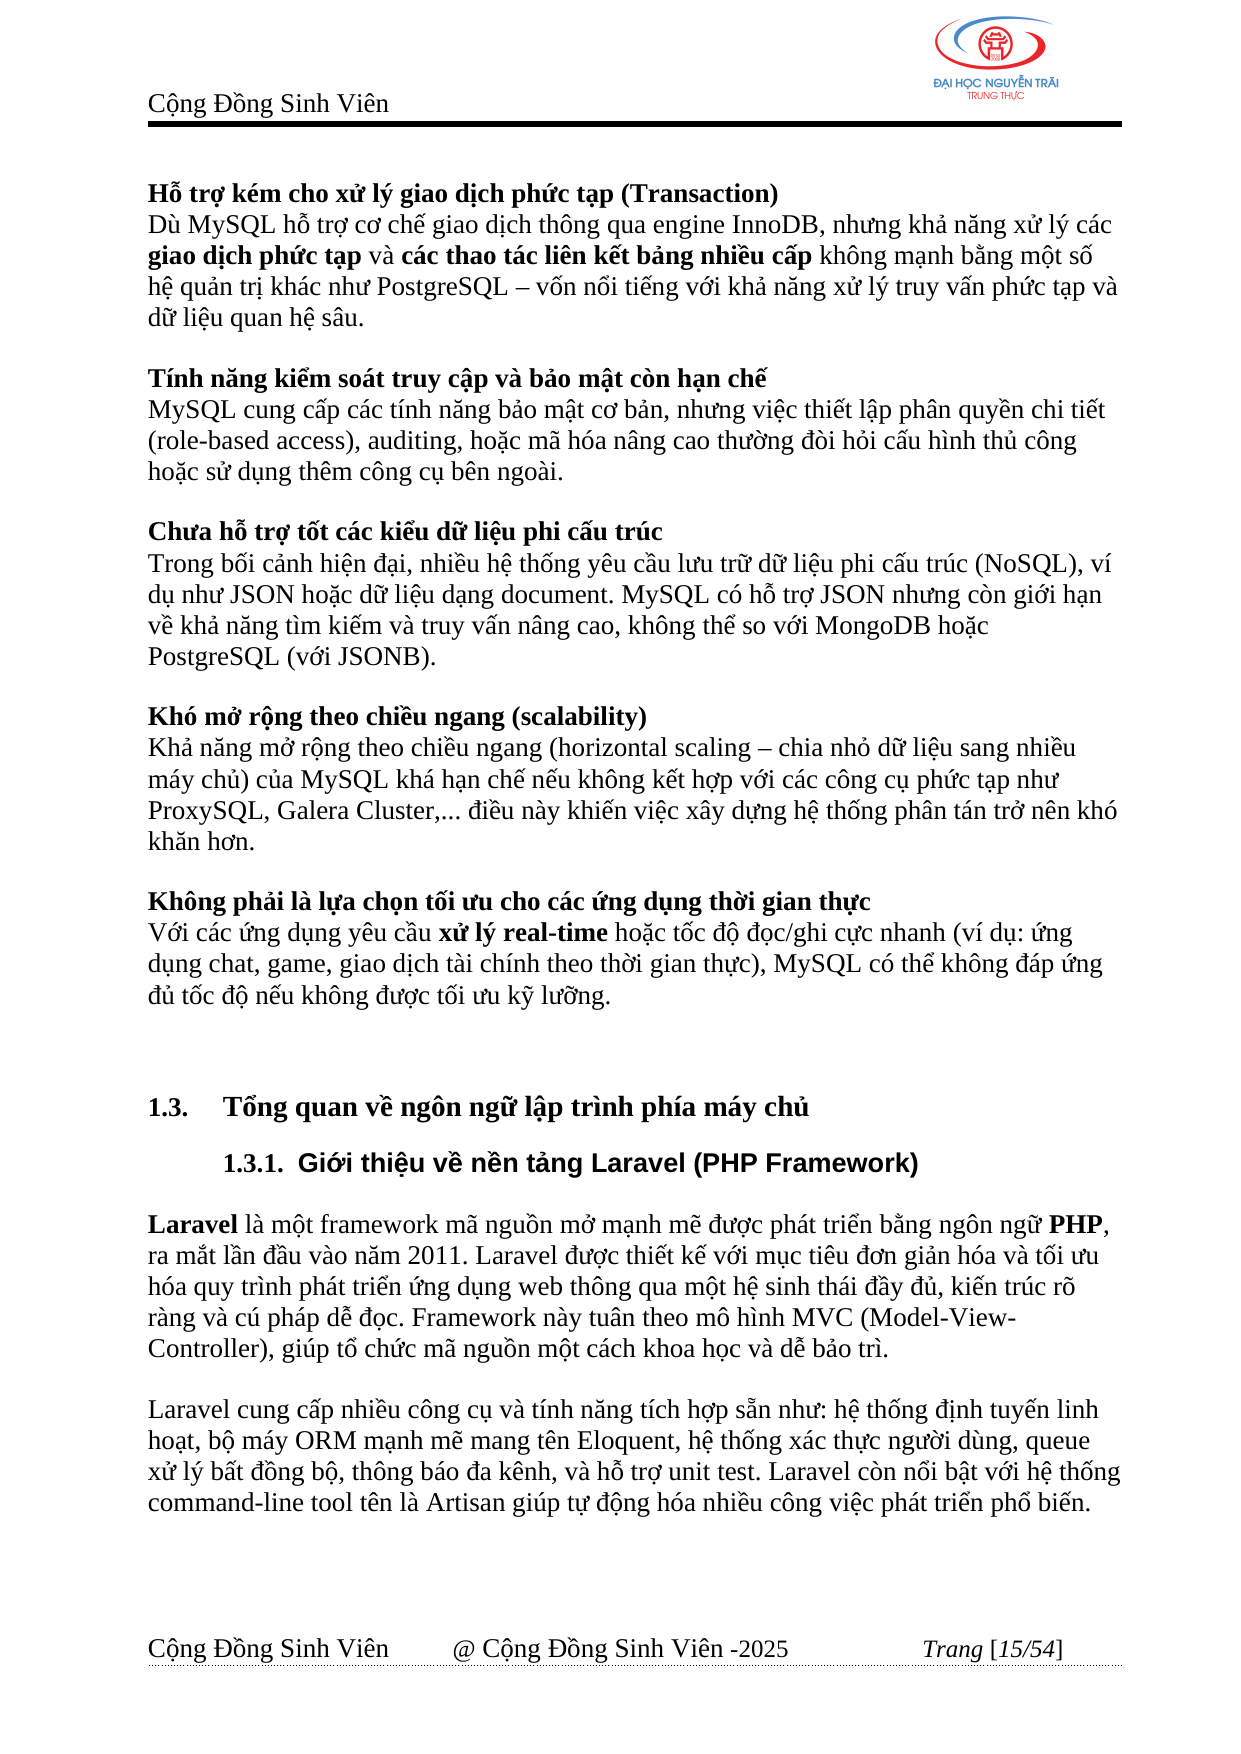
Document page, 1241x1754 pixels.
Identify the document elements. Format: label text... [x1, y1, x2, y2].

text Không phải là lựa chọn tối ưu cho các ứng dụng thời gian thực Với các ứng dụng yêu cầu xử lý real-time hoặc tốc độ đọc/ghi cực nhanh (ví dụ: ứng dụng chat, game, giao dịch tài chính theo thời gian thực), MySQL có thể không đáp ứng đủ tốc độ nếu không được tối ưu kỹ lưỡng. [148, 885, 1122, 1010]
picture [926, 11, 1065, 104]
text Khó mở rộng theo chiều ngang (scalability) Khả năng mở rộng theo chiều ngang (horizontal scaling – chia nhỏ dữ liệu sang nhiều máy chủ) của MySQL khá hạn chế nếu không kết hợp với các công cụ phức tạp như ProxySQL, Galera Cluster,... điều này khiến việc xây dựng hệ thống phân tán trở nên khó khăn hơn. [148, 700, 1122, 856]
text Chưa hỗ trợ tốt các kiểu dữ liệu phi cấu trúc Trong bối cảnh hiện đại, nhiều hệ thống yêu cầu lưu trữ dữ liệu phi cấu trúc (NoSQL), ví dụ như JSON hoặc dữ liệu dạng document. MySQL có hỗ trợ JSON nhưng còn giới hạn về khả năng tìm kiếm và truy vấn nâng cao, không thể so với MongoDB hoặc PostgreSQL (với JSONB). [148, 516, 1122, 671]
subtitle Tổng quan về ngôn ngữ lập trình phía máy chủ [148, 1089, 1122, 1122]
subtitle Giới thiệu về nền tảng Laravel (PHP Framework) [223, 1147, 1122, 1179]
text Laravel là một framework mã nguồn mở mạnh mẽ được phát triển bằng ngôn ngữ PHP, ra mắt lần đầu vào năm 2011. Laravel được thiết kế với mục tiêu đơn giản hóa và tối ưu hóa quy trình phát triển ứng dụng web thông qua một hệ sinh thái đầy đủ, kiến trúc rõ ràng và cú pháp dễ đọc. Framework này tuân theo mô hình MVC (Model-View-Controller), giúp tổ chức mã nguồn một cách khoa học và dễ bảo trì. [148, 1208, 1122, 1363]
text Tính năng kiểm soát truy cập và bảo mật còn hạn chế MySQL cung cấp các tính năng bảo mật cơ bản, nhưng việc thiết lập phân quyền chi tiết (role-based access), auditing, hoặc mã hóa nâng cao thường đòi hỏi cấu hình thủ công hoặc sử dụng thêm công cụ bên ngoài. [148, 362, 1122, 486]
text Laravel cung cấp nhiều công cụ và tính năng tích hợp sẵn như: hệ thống định tuyến linh hoạt, bộ máy ORM mạnh mẽ mang tên Eloquent, hệ thống xác thực người dùng, queue xử lý bất đồng bộ, thông báo đa kênh, và hỗ trợ unit test. Laravel còn nổi bật với hệ thống command-line tool tên là Artisan giúp tự động hóa nhiều công việc phát triển phổ biến. [148, 1393, 1122, 1517]
text Hỗ trợ kém cho xử lý giao dịch phức tạp (Transaction) Dù MySQL hỗ trợ cơ chế giao dịch thông qua engine InnoDB, nhưng khả năng xử lý các giao dịch phức tạp và các thao tác liên kết bảng nhiều cấp không mạnh bằng một số hệ quản trị khác như PostgreSQL – vốn nổi tiếng với khả năng xử lý truy vấn phức tạp và dữ liệu quan hệ sâu. [148, 177, 1122, 333]
